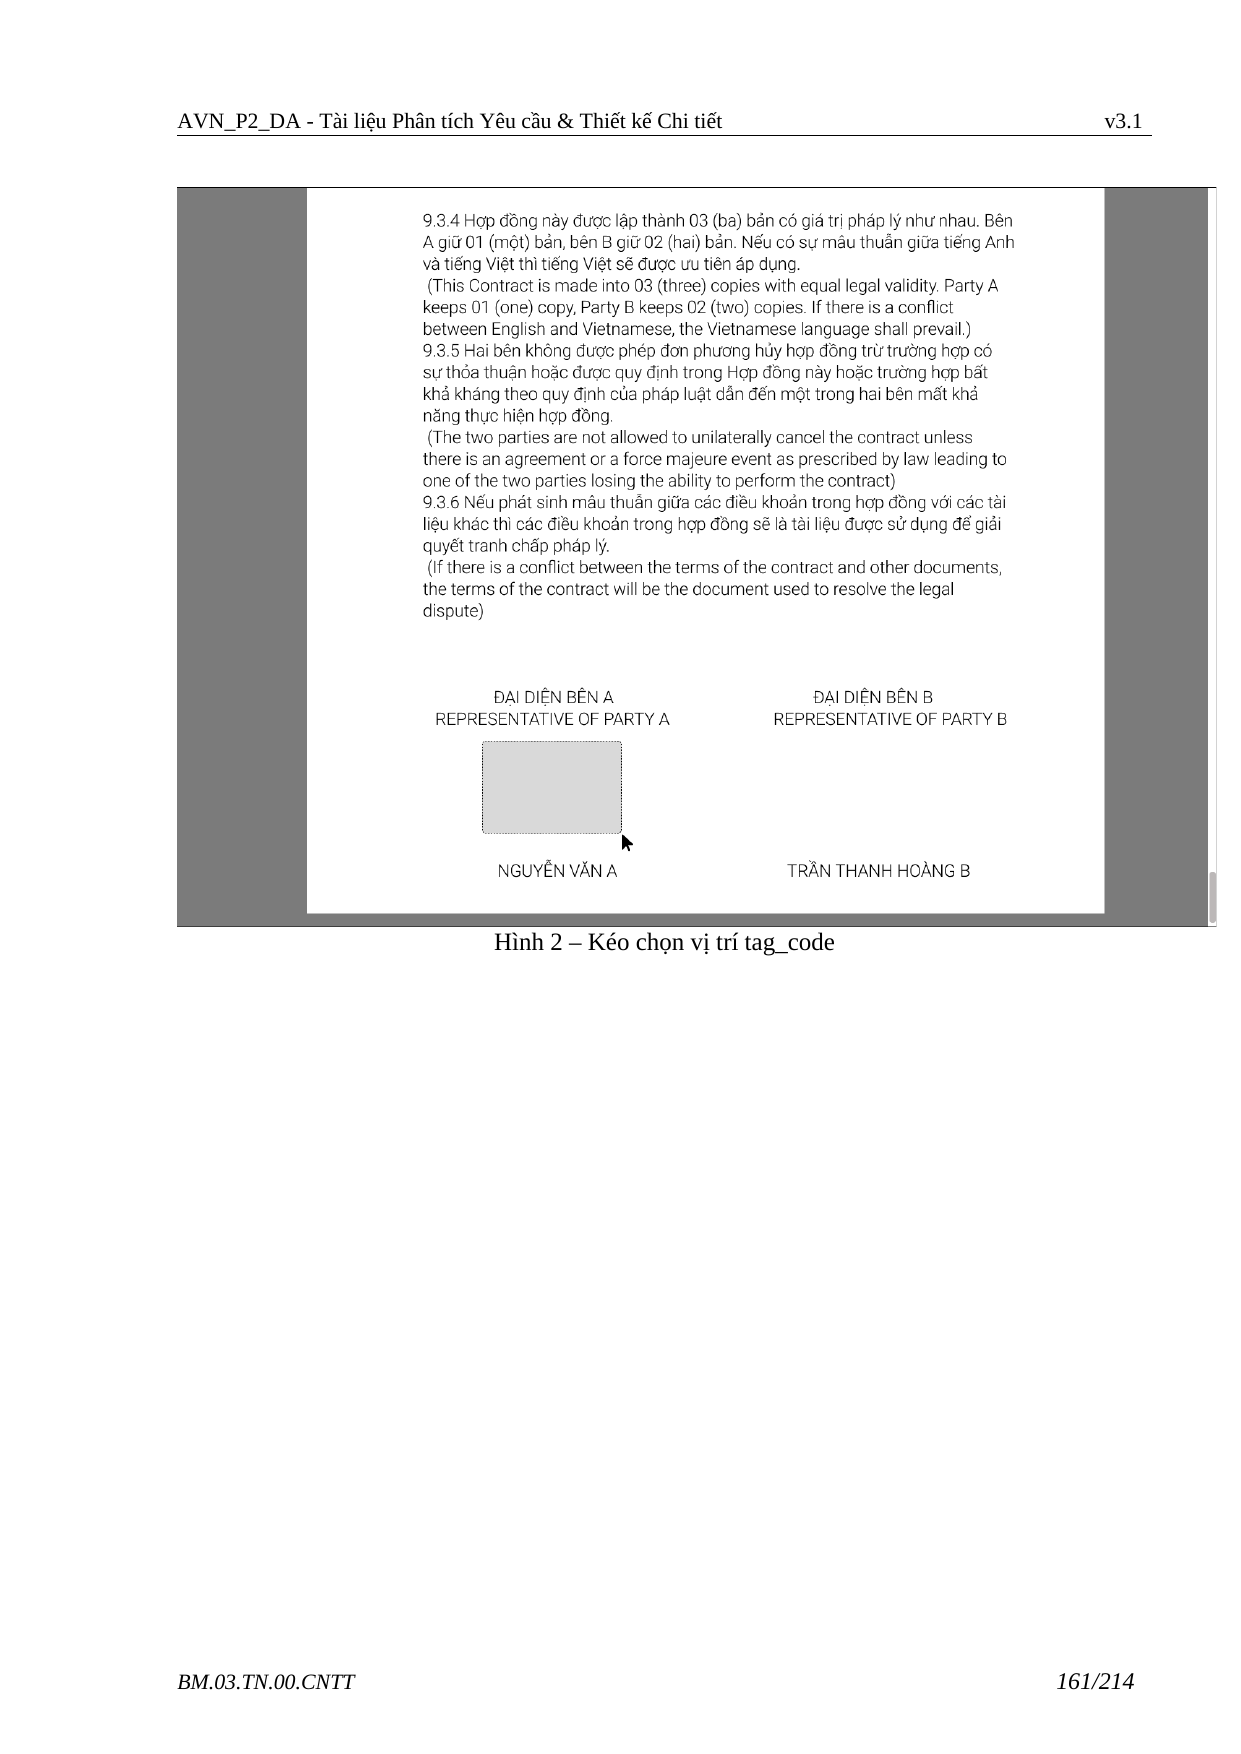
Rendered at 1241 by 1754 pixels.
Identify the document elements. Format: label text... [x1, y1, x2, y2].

picture [177, 187, 1217, 927]
text Hình 2 – Kéo chọn vị trí tag_code [177, 927, 1152, 955]
